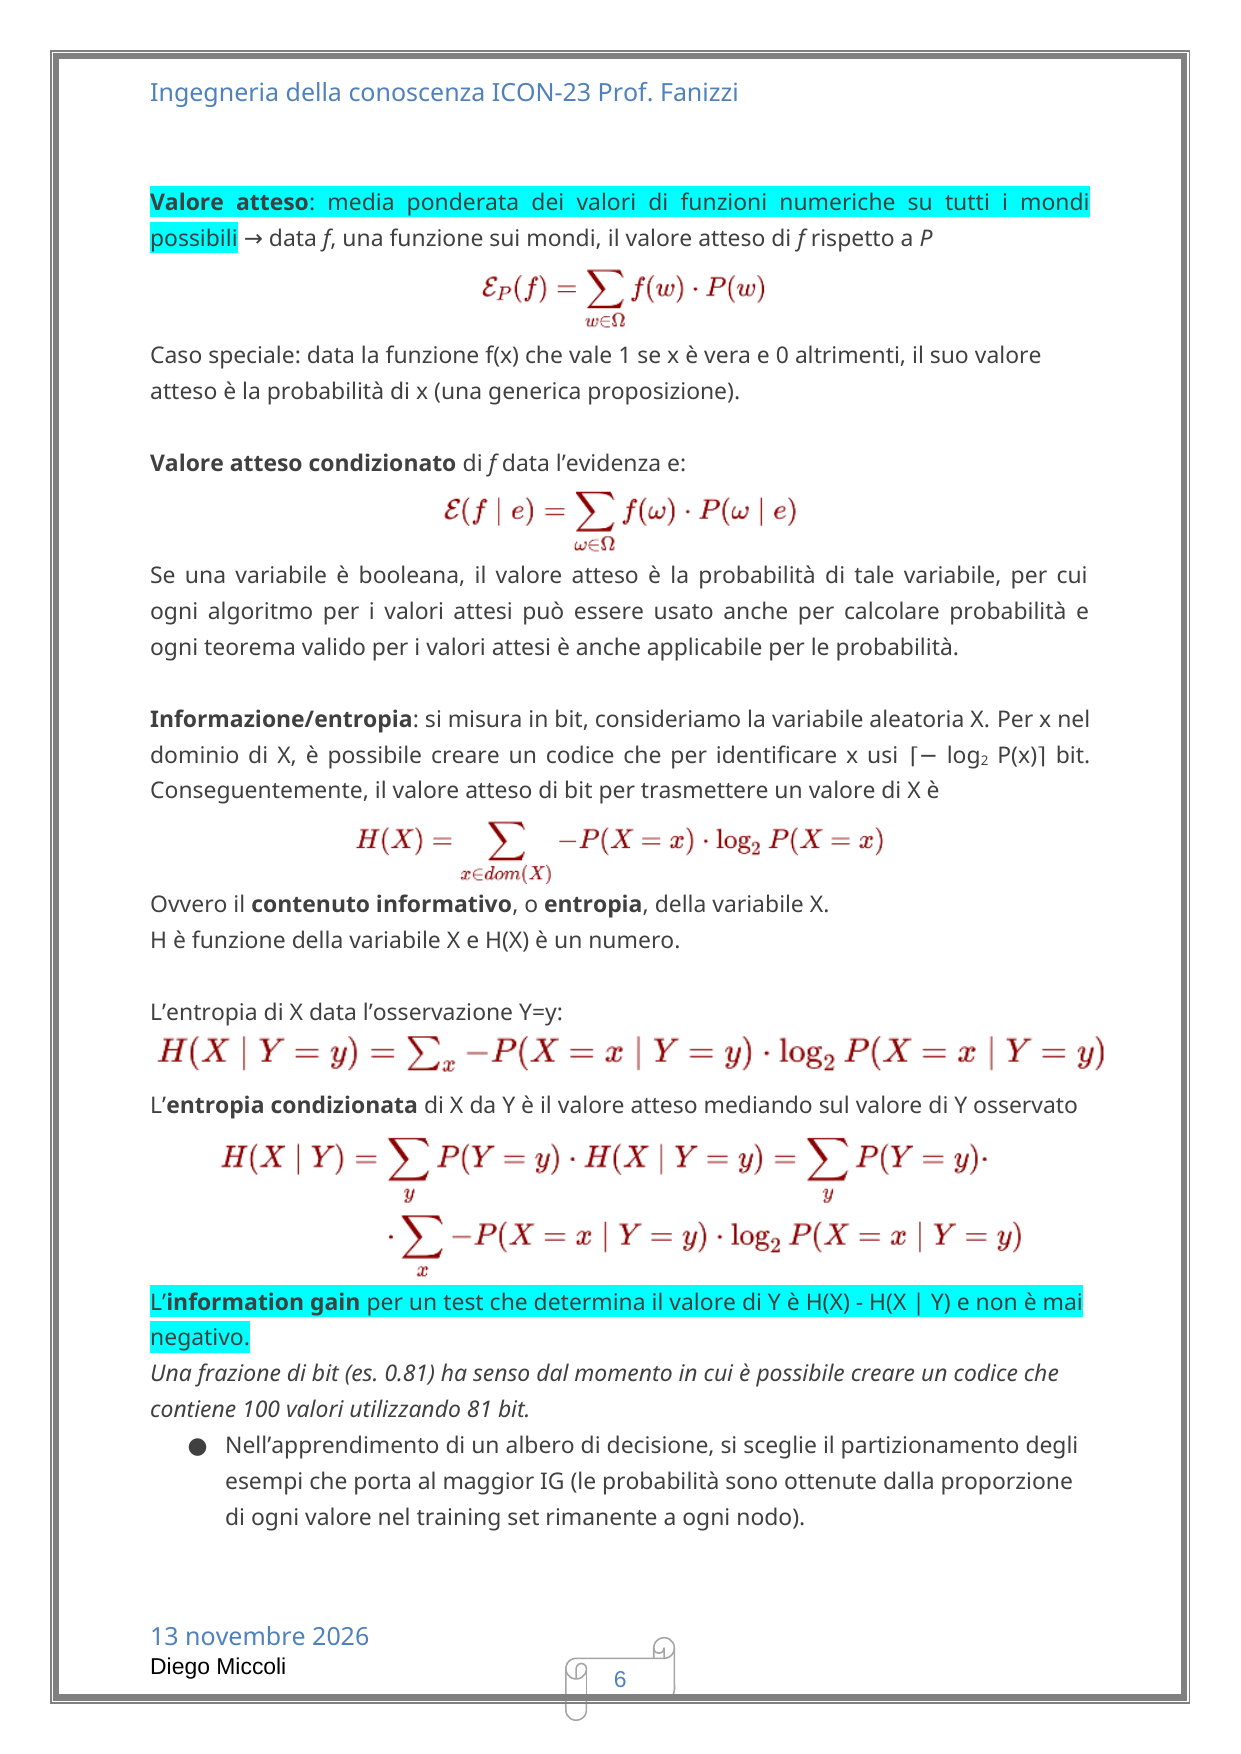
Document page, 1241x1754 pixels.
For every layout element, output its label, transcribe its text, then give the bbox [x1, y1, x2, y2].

text L’information gain per un test che determina il valore di Y è H(X) - H(X | Y) e non è mai negativo. [150, 1285, 1090, 1353]
text Informazione/entropia: si misura in bit, consideriamo la variabile aleatoria X. Per x nel dominio di X, è possibile creare un codice che per identificare x usi ⌈− log2 P(x)⌉ bit. Conseguentemente, il valore atteso di bit per trasmettere un valore di X è [150, 703, 1090, 806]
text Una frazione di bit (es. 0.81) ha senso dal momento in cui è possibile creare un codice che contiene 100 valori utilizzando 81 bit. [150, 1357, 1090, 1424]
text Caso speciale: data la funzione f(x) che vale 1 se x è vera e 0 altrimenti, il suo valore atteso è la probabilità di x (una generica proposizione). [150, 339, 1090, 407]
list Nell’apprendimento di un albero di decisione, si sceglie il partizionamento degli esempi che porta al maggior IG (le probabilità sono ottenute dalla proporzione di ogni valore nel training set rimanente a ogni nodo). [187, 1429, 1090, 1532]
text Valore atteso: media ponderata dei valori di funzioni numeriche su tutti i mondi possibili → data f, una funzione sui mondi, il valore atteso di f rispetto a P [150, 217, 1090, 253]
text Ovvero il contenuto informativo, o entropia, della variabile X. [150, 888, 1090, 919]
text H è funzione della variabile X e H(X) è un numero. [150, 924, 1090, 955]
text Valore atteso condizionato di f data l’evidenza e: [150, 447, 1090, 478]
picture [344, 810, 896, 884]
text L’entropia di X data l’osservazione Y=y: [150, 996, 1090, 1027]
picture [467, 257, 773, 336]
text L’entropia condizionata di X da Y è il valore atteso mediando sul valore di Y osservato [150, 1089, 1090, 1121]
text Se una variabile è booleana, il valore atteso è la probabilità di tale variabile, per cui ogni algoritmo per i valori attesi può essere usato anche per calcolare probabilità e ogni teorema valido per i valori attesi è anche applicabile per le probabilità. [150, 559, 1090, 662]
picture [430, 483, 810, 556]
picture [215, 1125, 1025, 1282]
picture [150, 1031, 1118, 1086]
